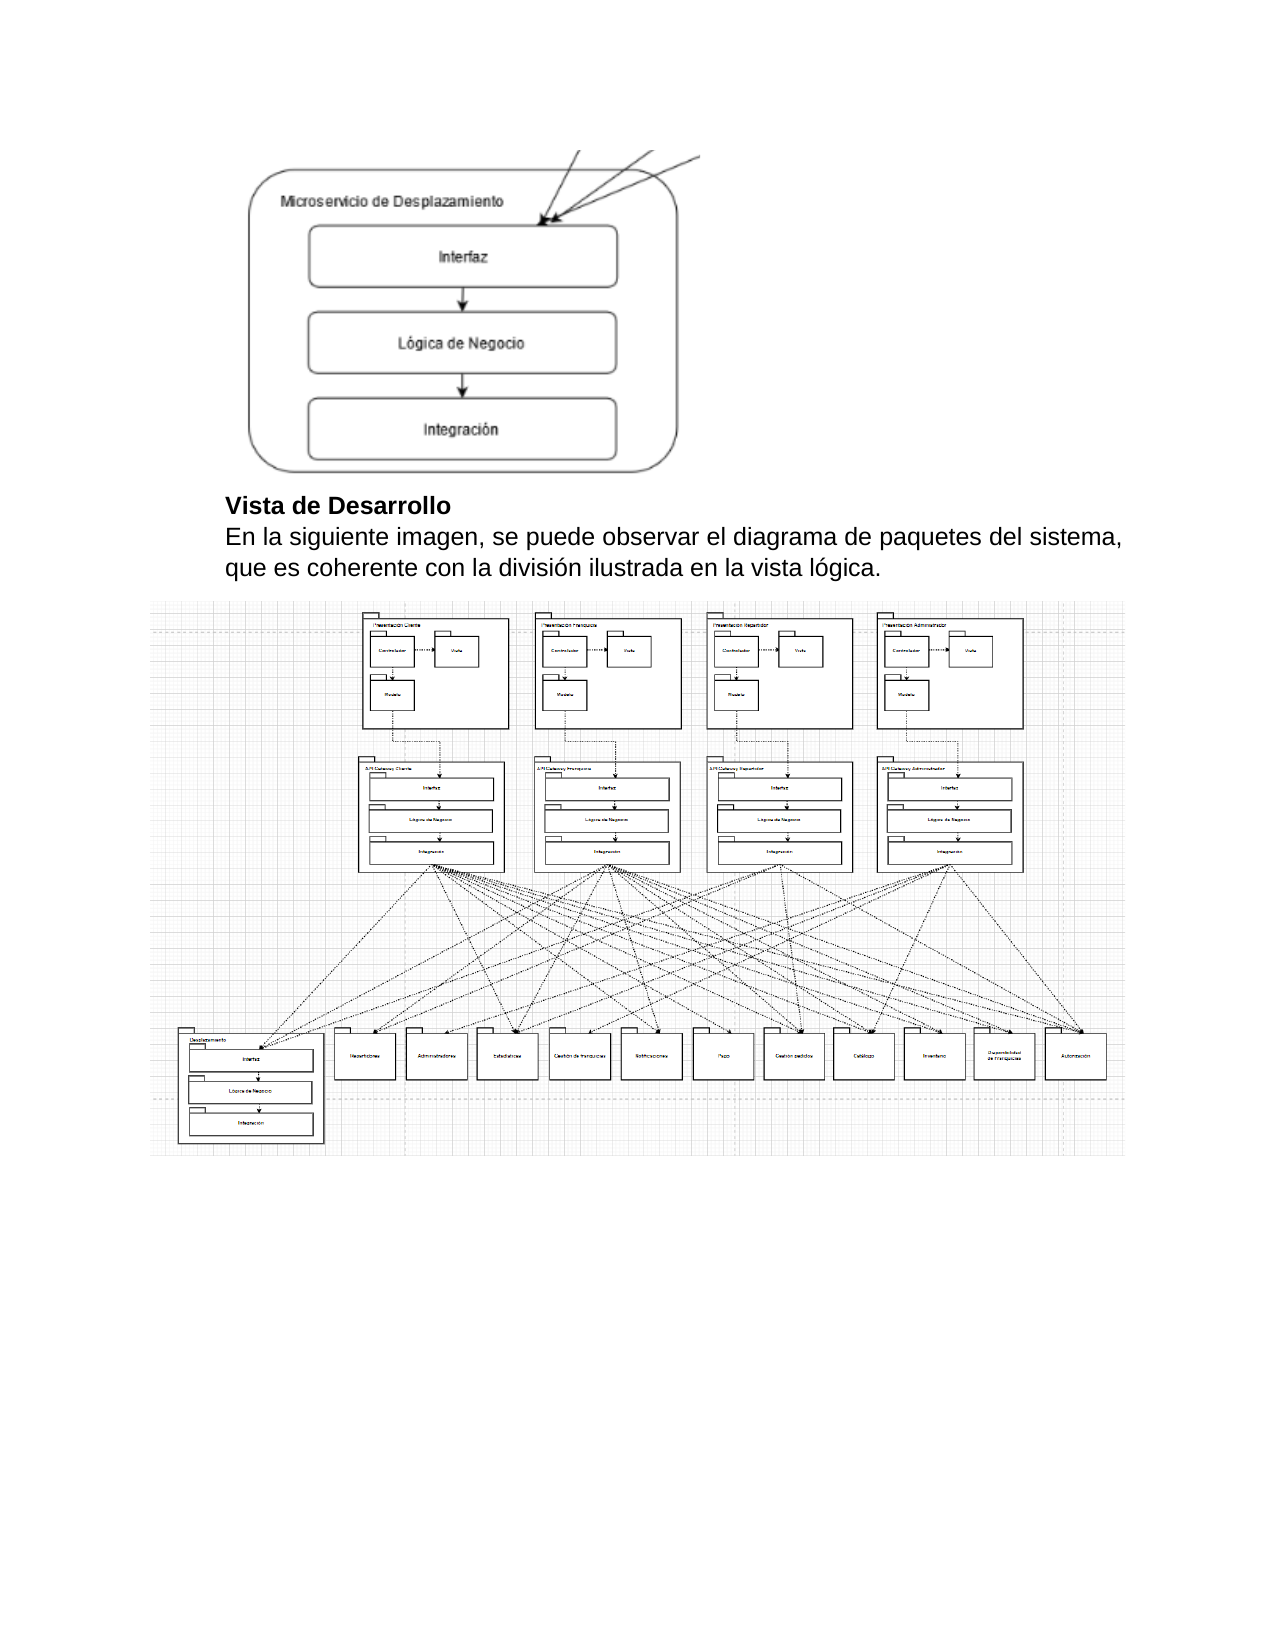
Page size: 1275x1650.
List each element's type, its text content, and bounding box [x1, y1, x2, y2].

list Vista de Desarrollo [225, 491, 1125, 520]
list En la siguiente imagen, se puede observar el diagrama de paquetes del sistema, que es coherente con la división ilustrada en la vista lógica. [225, 522, 1125, 582]
picture [225, 150, 700, 489]
picture [150, 601, 1125, 1156]
